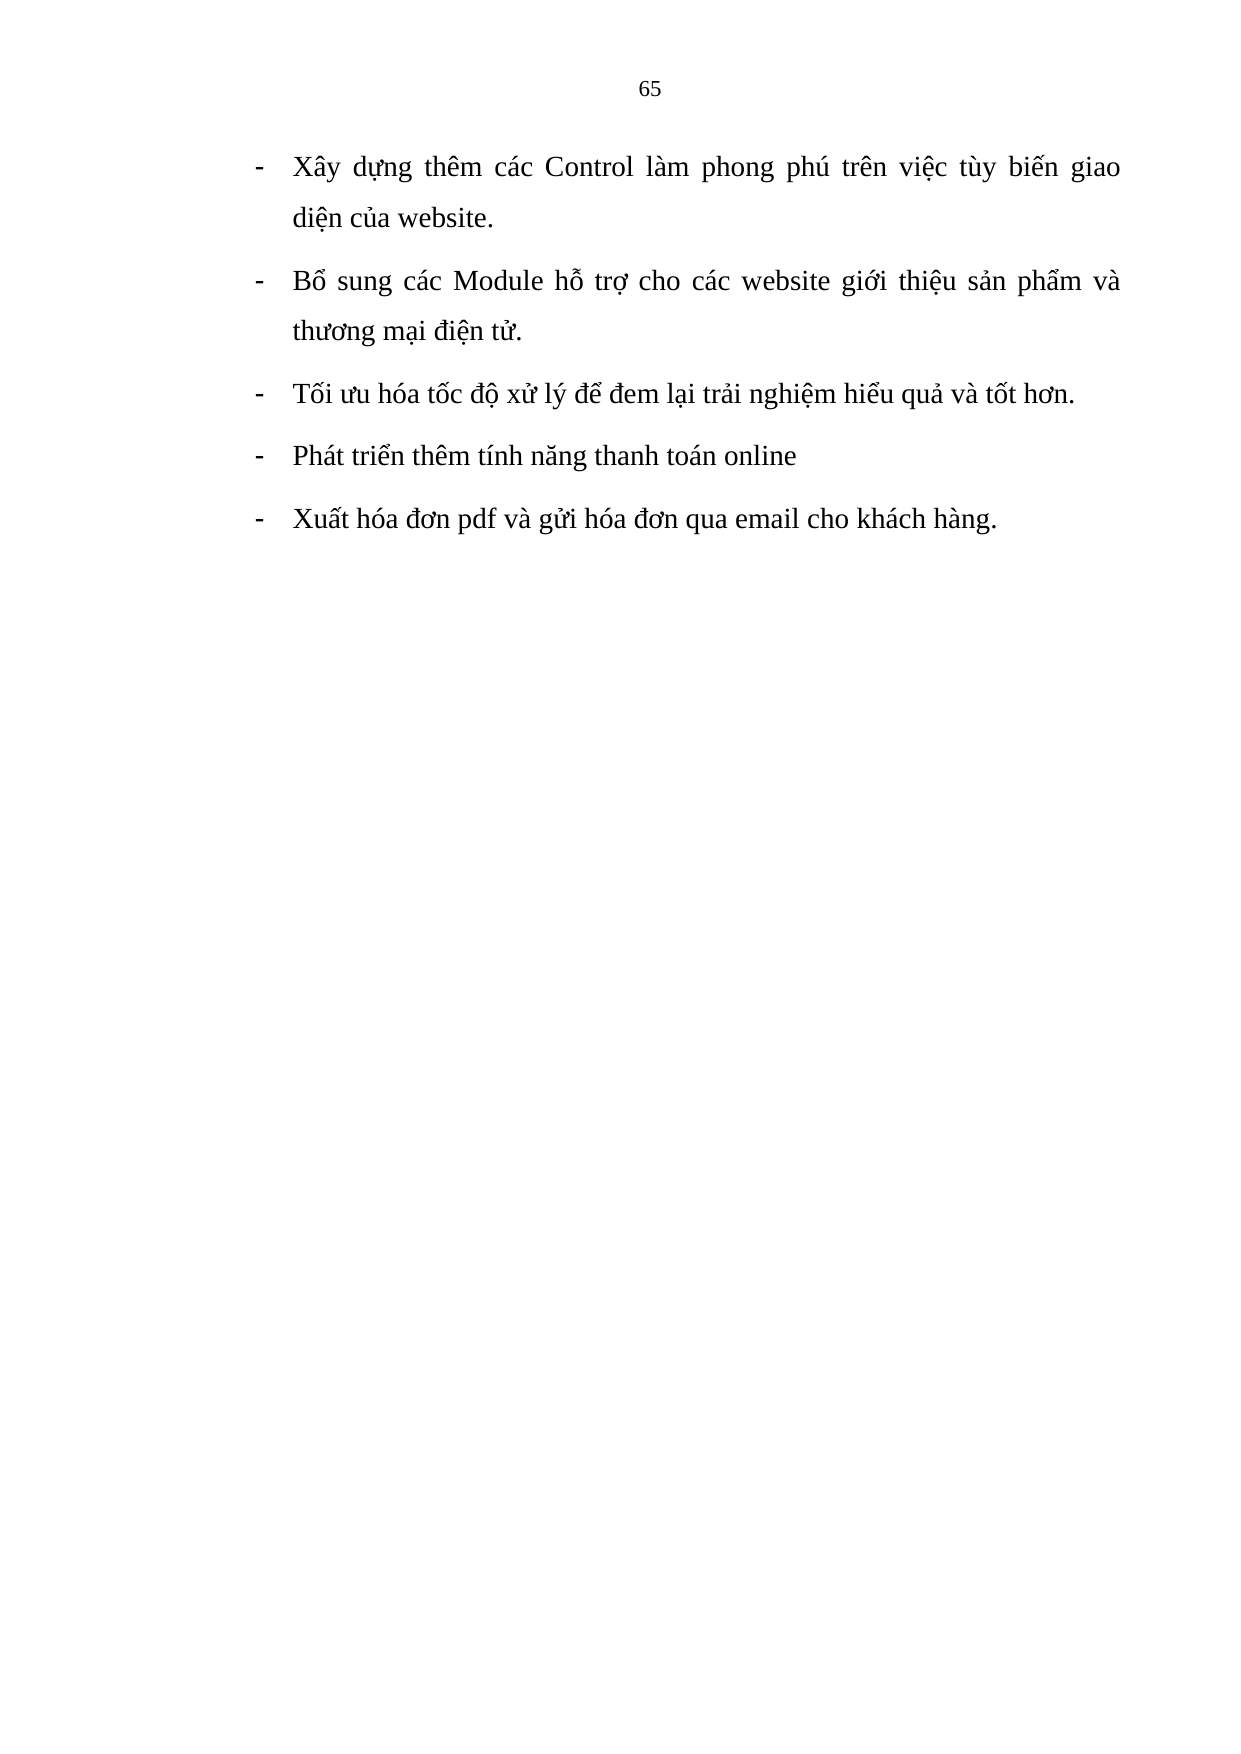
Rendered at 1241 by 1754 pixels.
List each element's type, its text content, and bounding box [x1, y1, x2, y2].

list Xuất hóa đơn pdf và gửi hóa đơn qua email cho khách hàng. [255, 501, 1122, 535]
list Tối ưu hóa tốc độ xử lý để đem lại trải nghiệm hiểu quả và tốt hơn. [255, 376, 1122, 409]
list Phát triển thêm tính năng thanh toán online [255, 438, 1122, 472]
list Bổ sung các Module hỗ trợ cho các website giới thiệu sản phẩm và thương mại điện tử. [255, 263, 1122, 346]
list Xây dựng thêm các Control làm phong phú trên việc tùy biến giao diện của website. [255, 149, 1122, 233]
